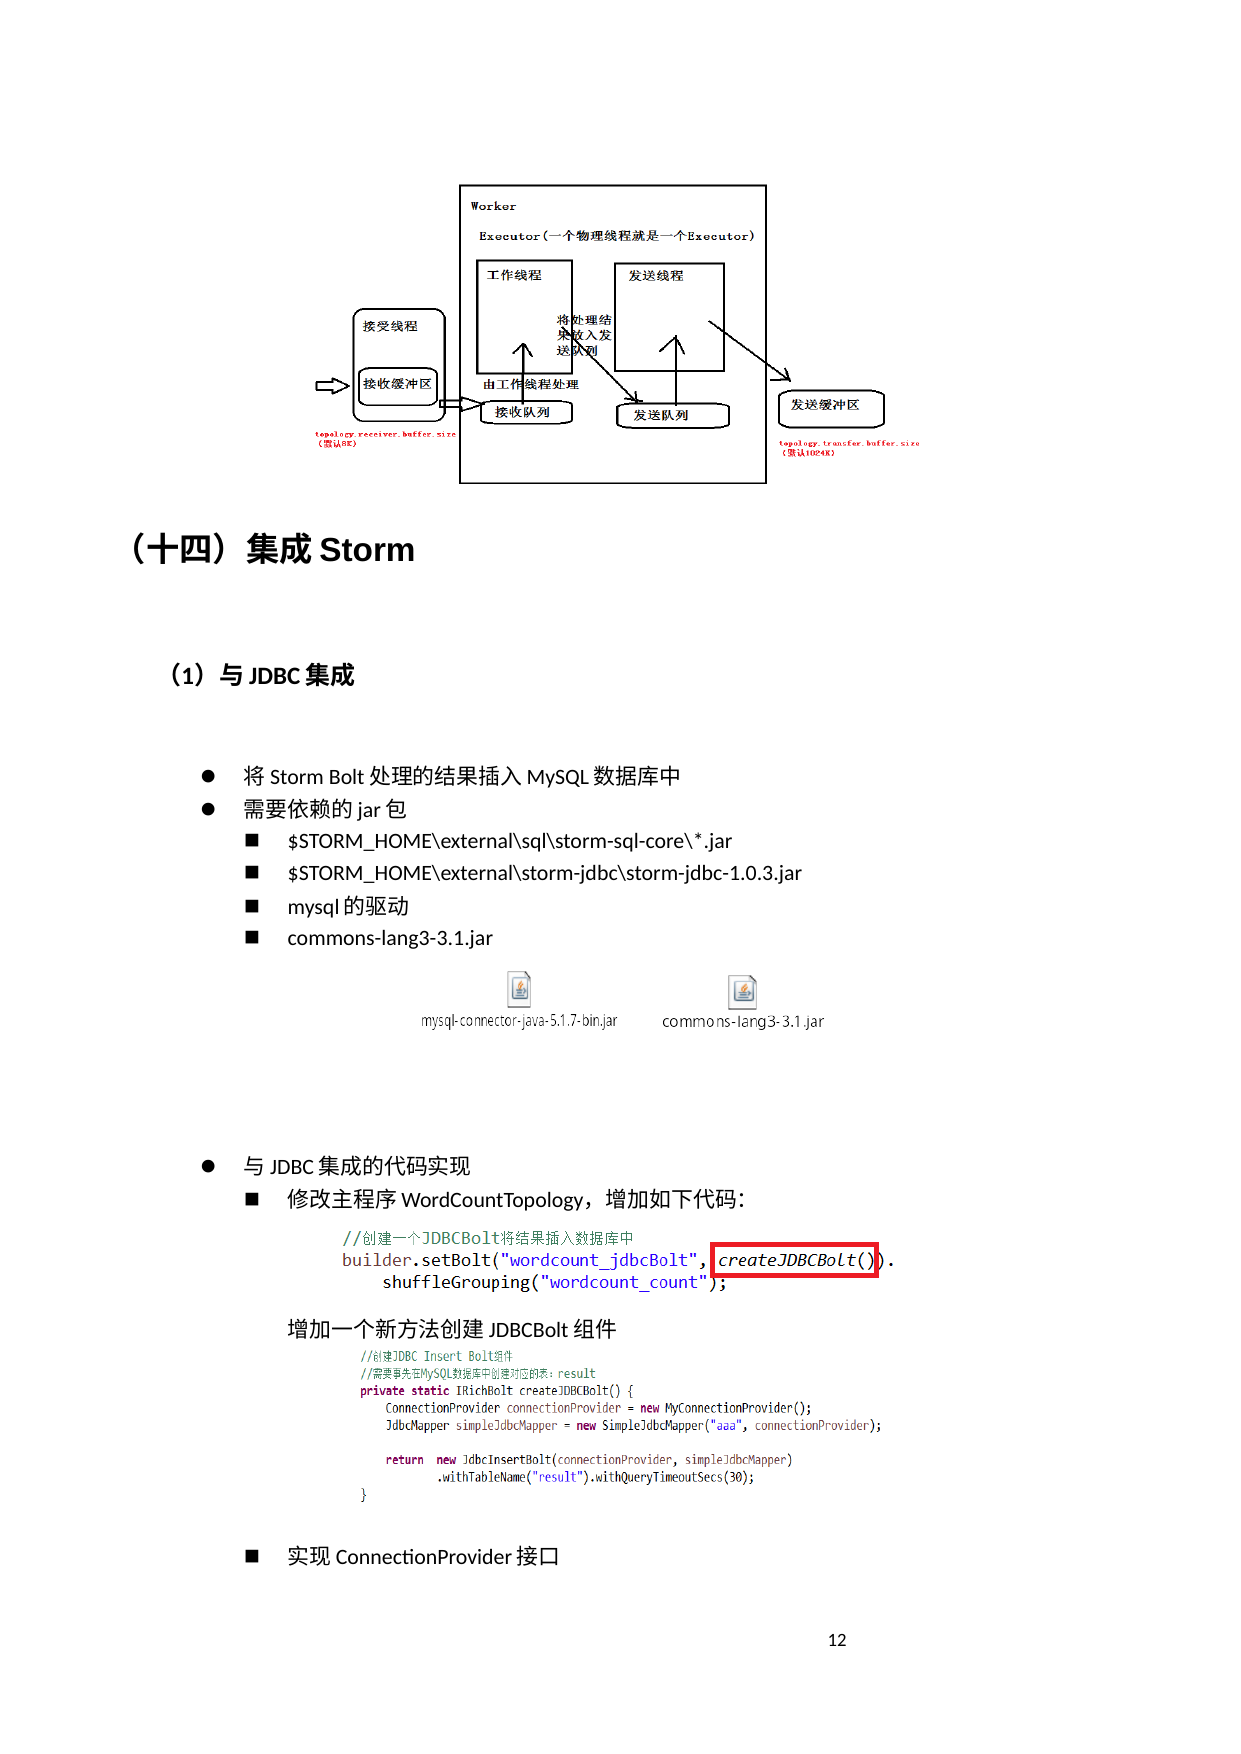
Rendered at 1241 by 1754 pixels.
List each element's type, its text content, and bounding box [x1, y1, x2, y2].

list $STORM_HOME\external\storm-jdbc\storm-jdbc-1.0.3.jar [244, 856, 1128, 889]
list commons-lang3-3.1.jar [244, 921, 1128, 954]
list 将Storm Bolt处理的结果插入MySQL数据库中 [200, 759, 1128, 791]
subtitle （1）与JDBC集成 [112, 641, 1128, 706]
picture [313, 162, 928, 487]
list 需要依赖的jar包 [200, 791, 1128, 824]
list $STORM_HOME\external\sql\storm-sql-core\*.jar [244, 824, 1128, 856]
list 实现ConnectionProvider接口 [244, 1539, 1128, 1571]
picture [331, 1213, 909, 1304]
list mysql的驱动 [244, 889, 1128, 921]
subtitle （十四）集成Storm [112, 514, 1128, 579]
list 修改主程序WordCountTopology，增加如下代码： [244, 1181, 1128, 1214]
list 与JDBC集成的代码实现 [200, 1149, 1128, 1181]
list 增加一个新方法创建JDBCBolt组件 [200, 1311, 1128, 1344]
picture [353, 1343, 888, 1507]
